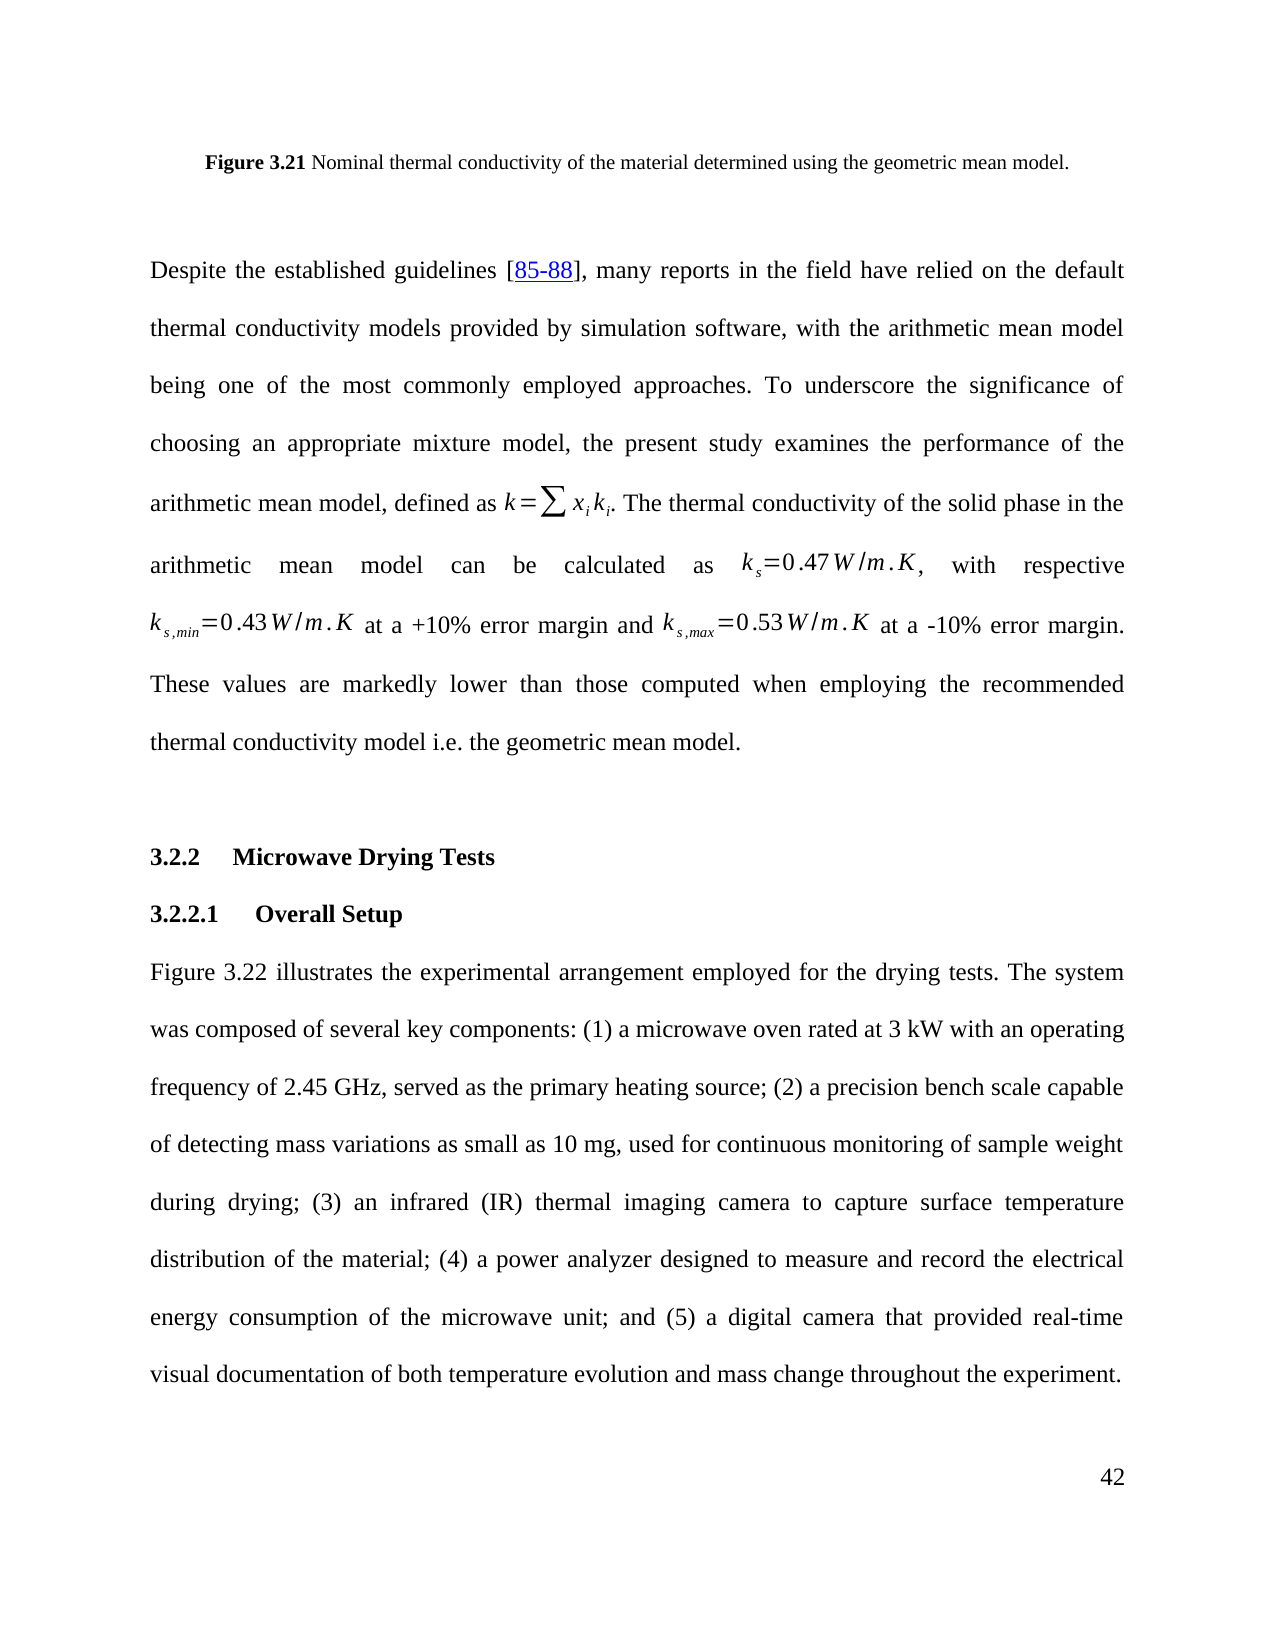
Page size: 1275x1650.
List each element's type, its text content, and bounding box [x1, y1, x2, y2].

subtitle Overall Setup [150, 899, 1125, 928]
subtitle Microwave Drying Tests [150, 842, 1125, 870]
text Despite the established guidelines [85-88], many reports in the field have relied on the default thermal conductivity models provided by simulation software, with the arithmetic mean model being one of the most commonly employed approaches. To underscore the significance of choosing an appropriate mixture model, the present study examines the performance of the arithmetic mean model, defined as . The thermal conductivity of the solid phase in the arithmetic mean model can be calculated as , with respective at a +10% error margin and at a -10% error margin. These values are markedly lower than those computed when employing the recommended thermal conductivity model i.e. the geometric mean model. [150, 256, 1125, 755]
